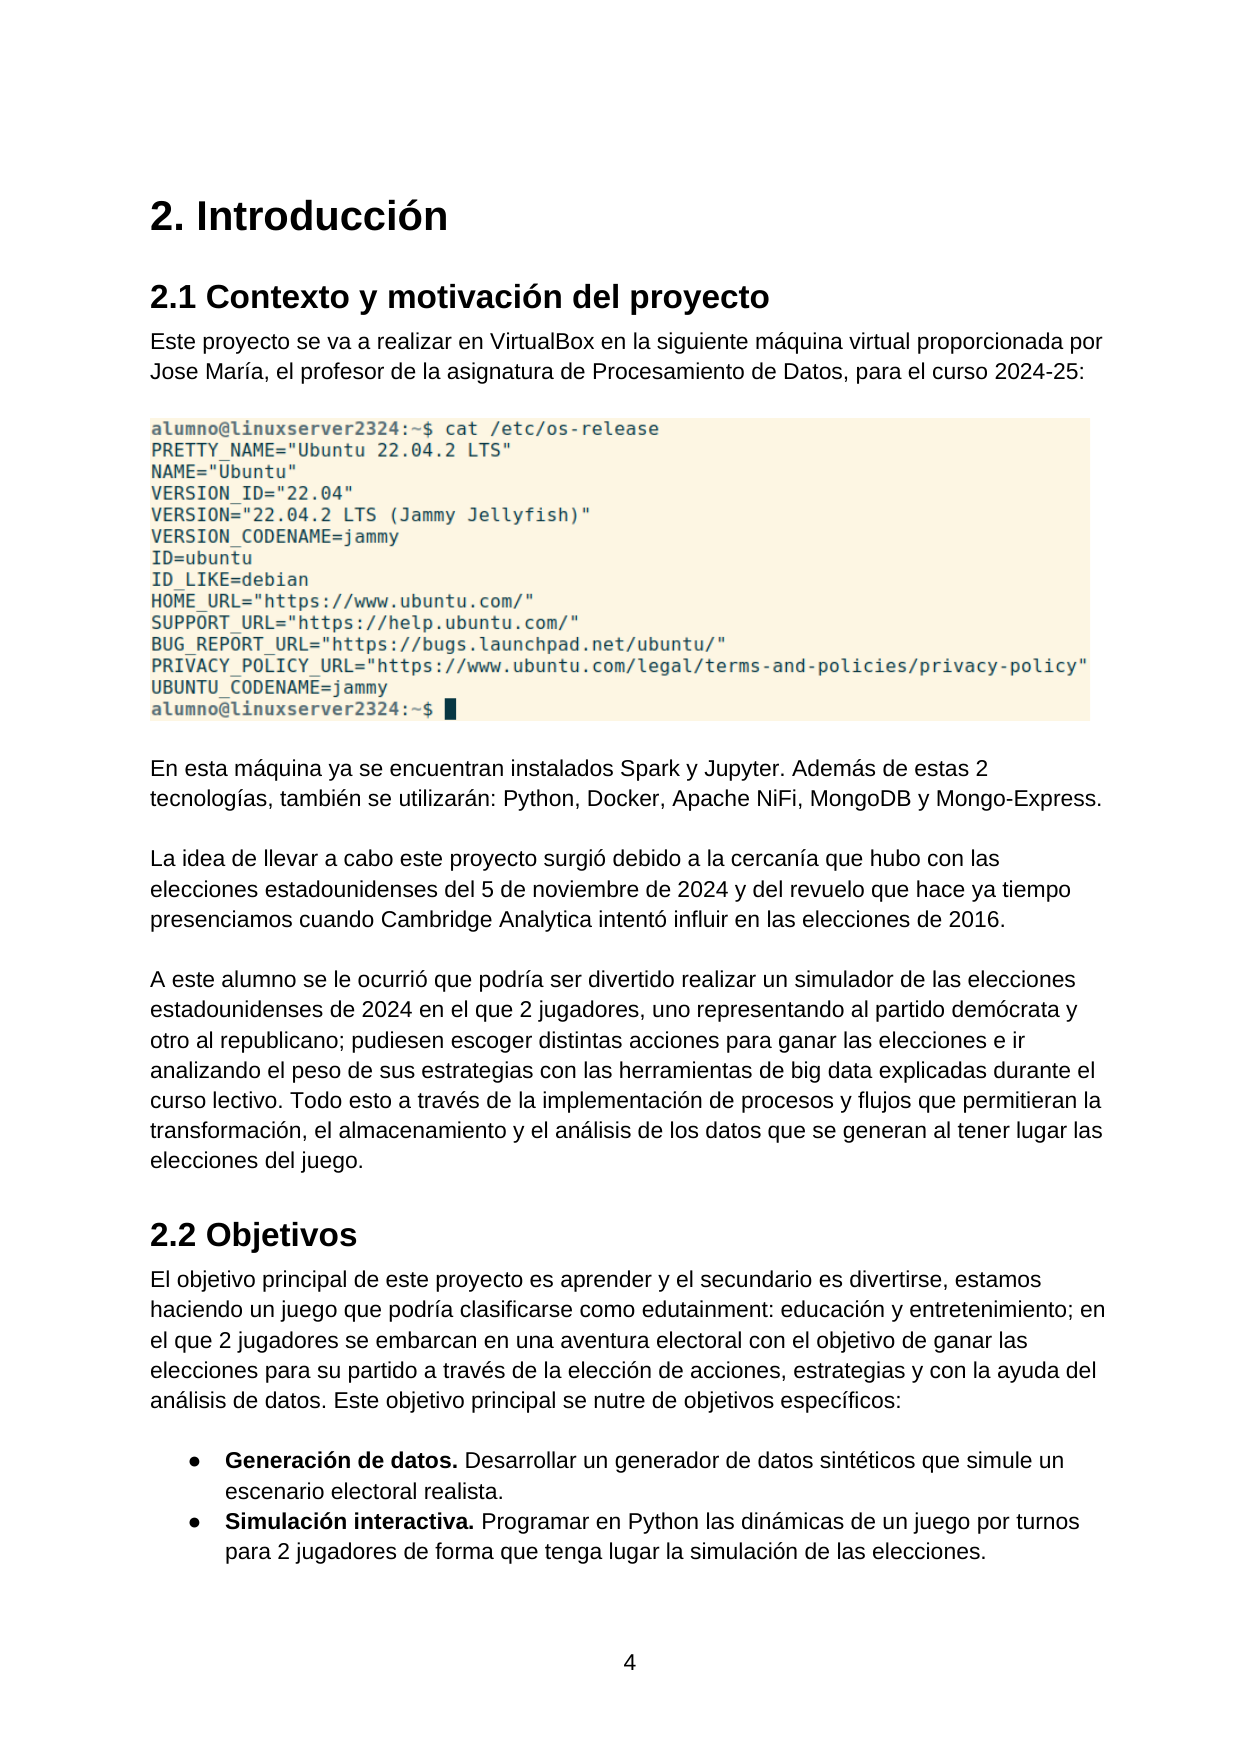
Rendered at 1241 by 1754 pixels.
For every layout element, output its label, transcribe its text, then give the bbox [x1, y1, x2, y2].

text El objetivo principal de este proyecto es aprender y el secundario es divertirse, estamos haciendo un juego que podría clasificarse como edutainment: educación y entretenimiento; en el que 2 jugadores se embarcan en una aventura electoral con el objetivo de ganar las elecciones para su partido a través de la elección de acciones, estrategias y con la ayuda del análisis de datos. Este objetivo principal se nutre de objetivos específicos: [150, 1266, 1109, 1413]
subtitle 2.2 Objetivos [150, 1215, 1109, 1254]
text En esta máquina ya se encuentran instalados Spark y Jupyter. Además de estas 2 tecnologías, también se utilizarán: Python, Docker, Apache NiFi, MongoDB y Mongo-Express. [150, 755, 1109, 811]
picture [150, 418, 1091, 721]
text A este alumno se le ocurrió que podría ser divertido realizar un simulador de las elecciones estadounidenses de 2024 en el que 2 jugadores, uno representando al partido demócrata y otro al republicano; pudiesen escoger distintas acciones para ganar las elecciones e ir analizando el peso de sus estrategias con las herramientas de big data explicadas durante el curso lectivo. Todo esto a través de la implementación de procesos y flujos que permitieran la transformación, el almacenamiento y el análisis de los datos que se generan al tener lugar las elecciones del juego. [150, 966, 1109, 1174]
subtitle 2. Introducción [150, 192, 1109, 239]
text La idea de llevar a cabo este proyecto surgió debido a la cercanía que hubo con las elecciones estadounidenses del 5 de noviembre de 2024 y del revuelo que hace ya tiempo presenciamos cuando Cambridge Analytica intentó influir en las elecciones de 2016. [150, 845, 1109, 932]
list Generación de datos. Desarrollar un generador de datos sintéticos que simule un escenario electoral realista. [187, 1447, 1109, 1504]
list Simulación interactiva. Programar en Python las dinámicas de un juego por turnos para 2 jugadores de forma que tenga lugar la simulación de las elecciones. [187, 1508, 1109, 1564]
text Este proyecto se va a realizar en VirtualBox en la siguiente máquina virtual proporcionada por Jose María, el profesor de la asignatura de Procesamiento de Datos, para el curso 2024-25: [150, 328, 1109, 384]
subtitle 2.1 Contexto y motivación del proyecto [150, 277, 1109, 316]
